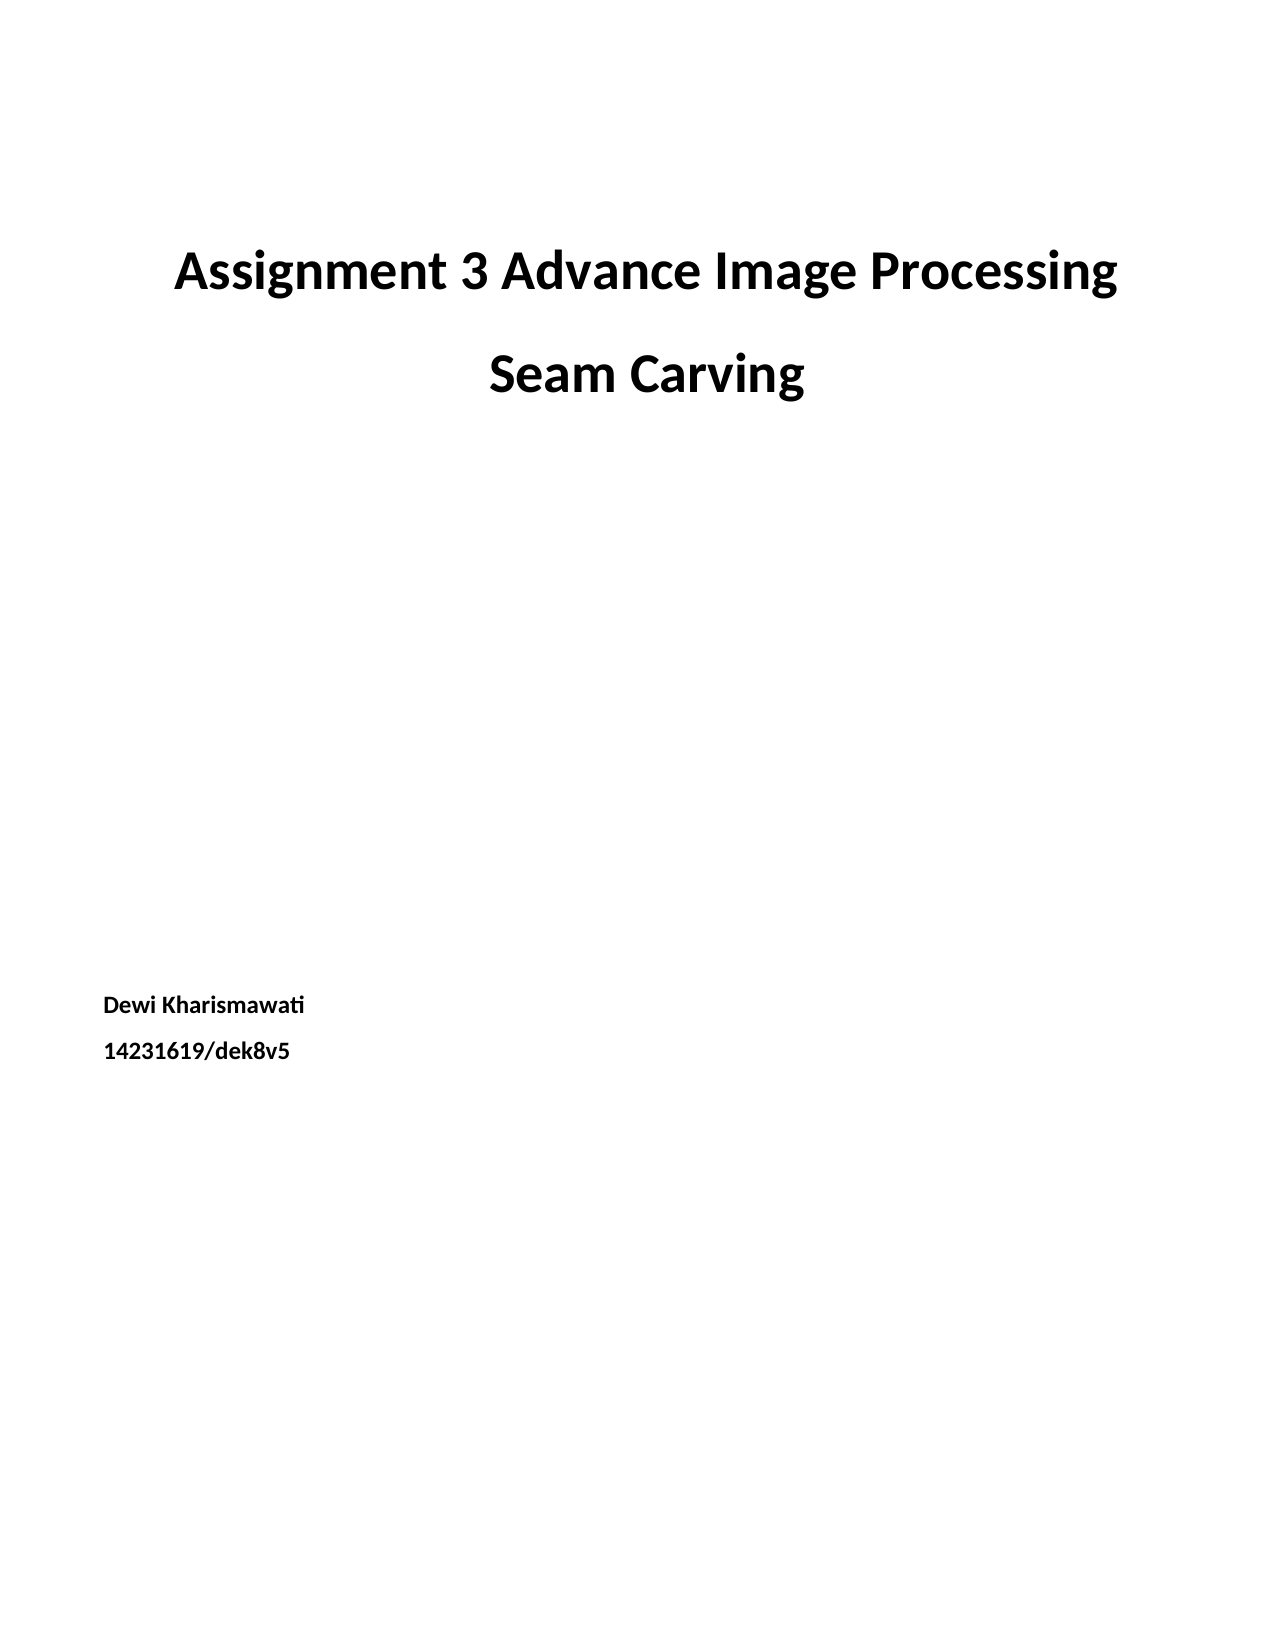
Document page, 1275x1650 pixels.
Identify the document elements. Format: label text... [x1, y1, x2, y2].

text Assignment 3 Advance Image Processing [103, 235, 1191, 304]
text 14231619/dek8v5 [103, 1035, 1191, 1066]
text Seam Carving [103, 338, 1191, 407]
text Dewi Kharismawati [103, 990, 1191, 1020]
